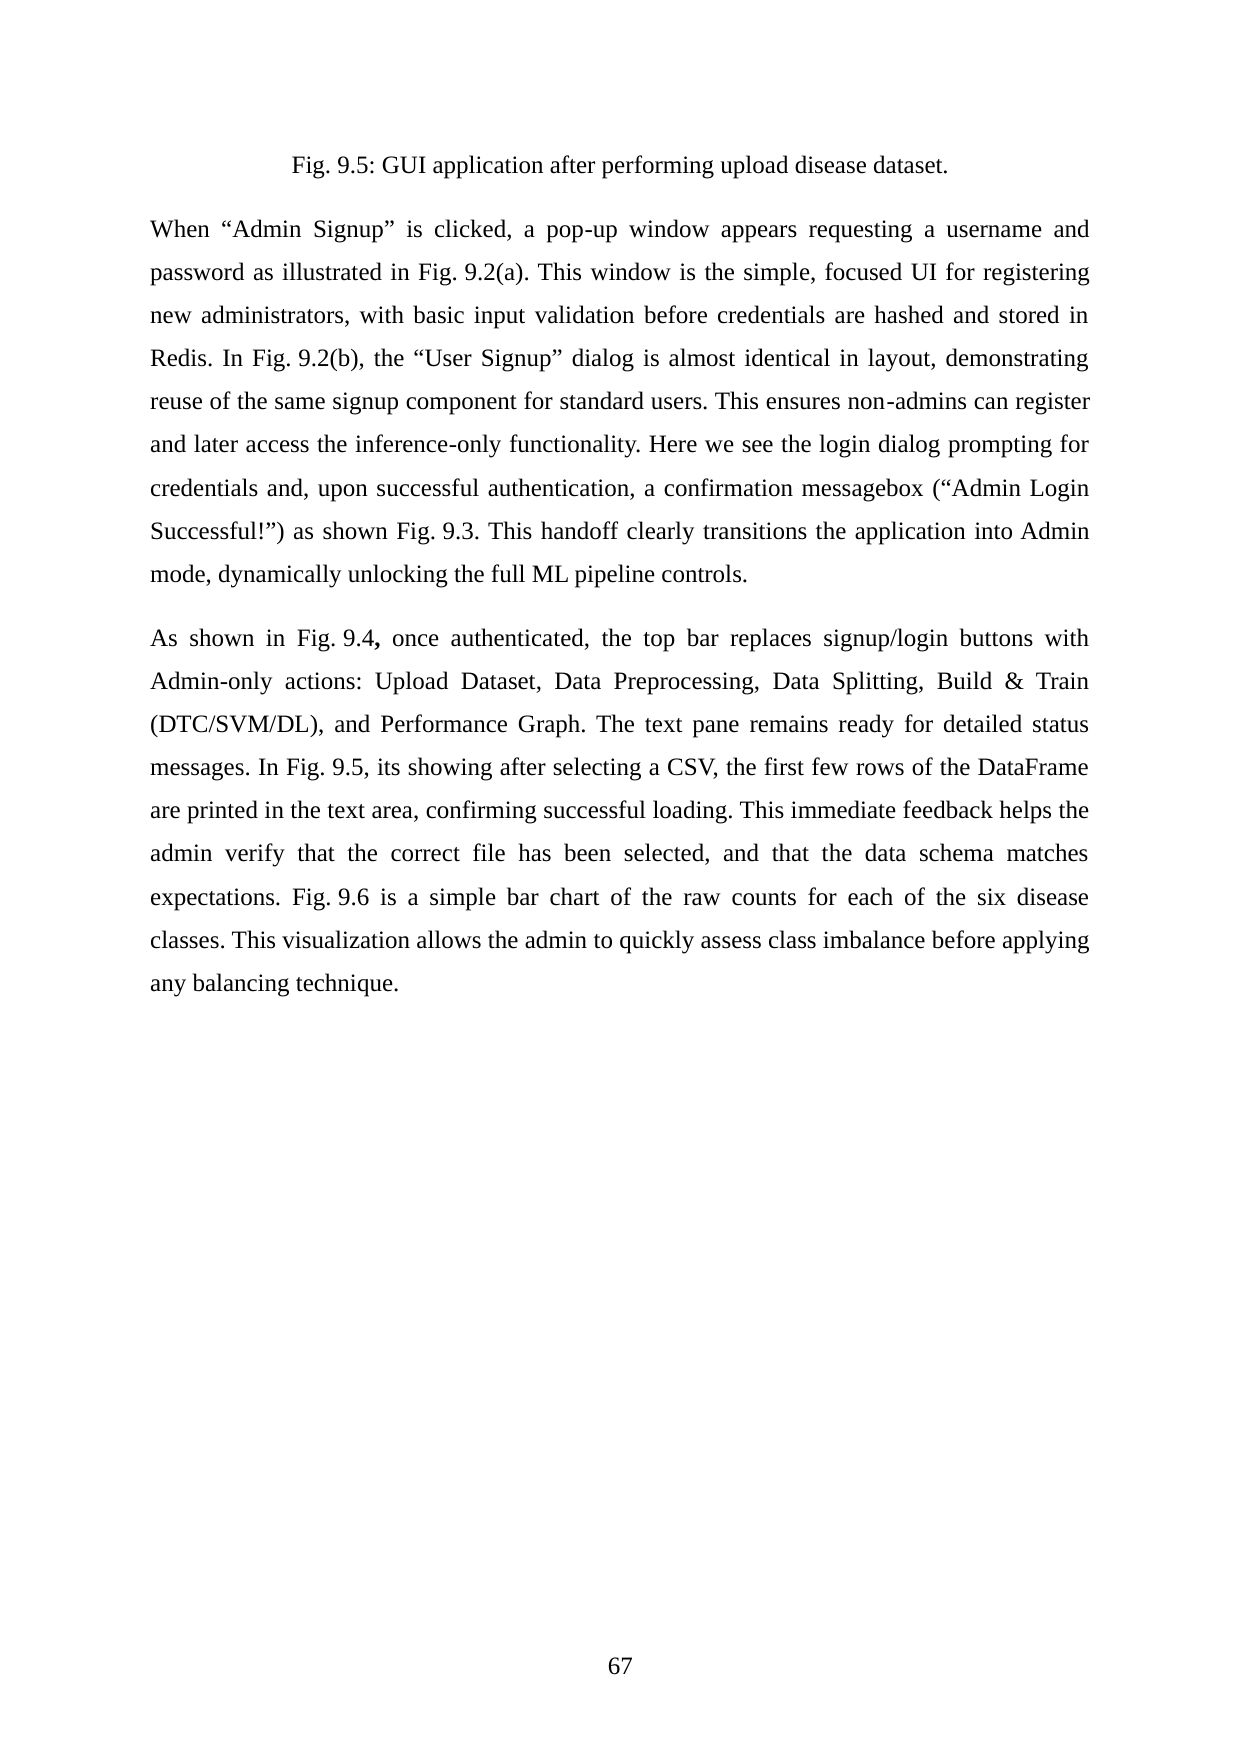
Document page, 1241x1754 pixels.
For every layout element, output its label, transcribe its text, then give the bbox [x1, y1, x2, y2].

text Fig. 9.5: GUI application after performing upload disease dataset. [150, 150, 1090, 179]
text As shown in Fig. 9.4, once authenticated, the top bar replaces signup/login buttons with Admin-only actions: Upload Dataset, Data Preprocessing, Data Splitting, Build & Train (DTC/SVM/DL), and Performance Graph. The text pane remains ready for detailed status messages. In Fig. 9.5, its showing after selecting a CSV, the first few rows of the DataFrame are printed in the text area, confirming successful loading. This immediate feedback helps the admin verify that the correct file has been selected, and that the data schema matches expectations. Fig. 9.6 is a simple bar chart of the raw counts for each of the six disease classes. This visualization allows the admin to quickly assess class imbalance before applying any balancing technique. [150, 623, 1090, 997]
text When “Admin Signup” is clicked, a pop-up window appears requesting a username and password as illustrated in Fig. 9.2(a). This window is the simple, focused UI for registering new administrators, with basic input validation before credentials are hashed and stored in Redis. In Fig. 9.2(b), the “User Signup” dialog is almost identical in layout, demonstrating reuse of the same signup component for standard users. This ensures non-admins can register and later access the inference-only functionality. Here we see the login dialog prompting for credentials and, upon successful authentication, a confirmation messagebox (“Admin Login Successful!”) as shown Fig. 9.3. This handoff clearly transitions the application into Admin mode, dynamically unlocking the full ML pipeline controls. [150, 214, 1090, 588]
